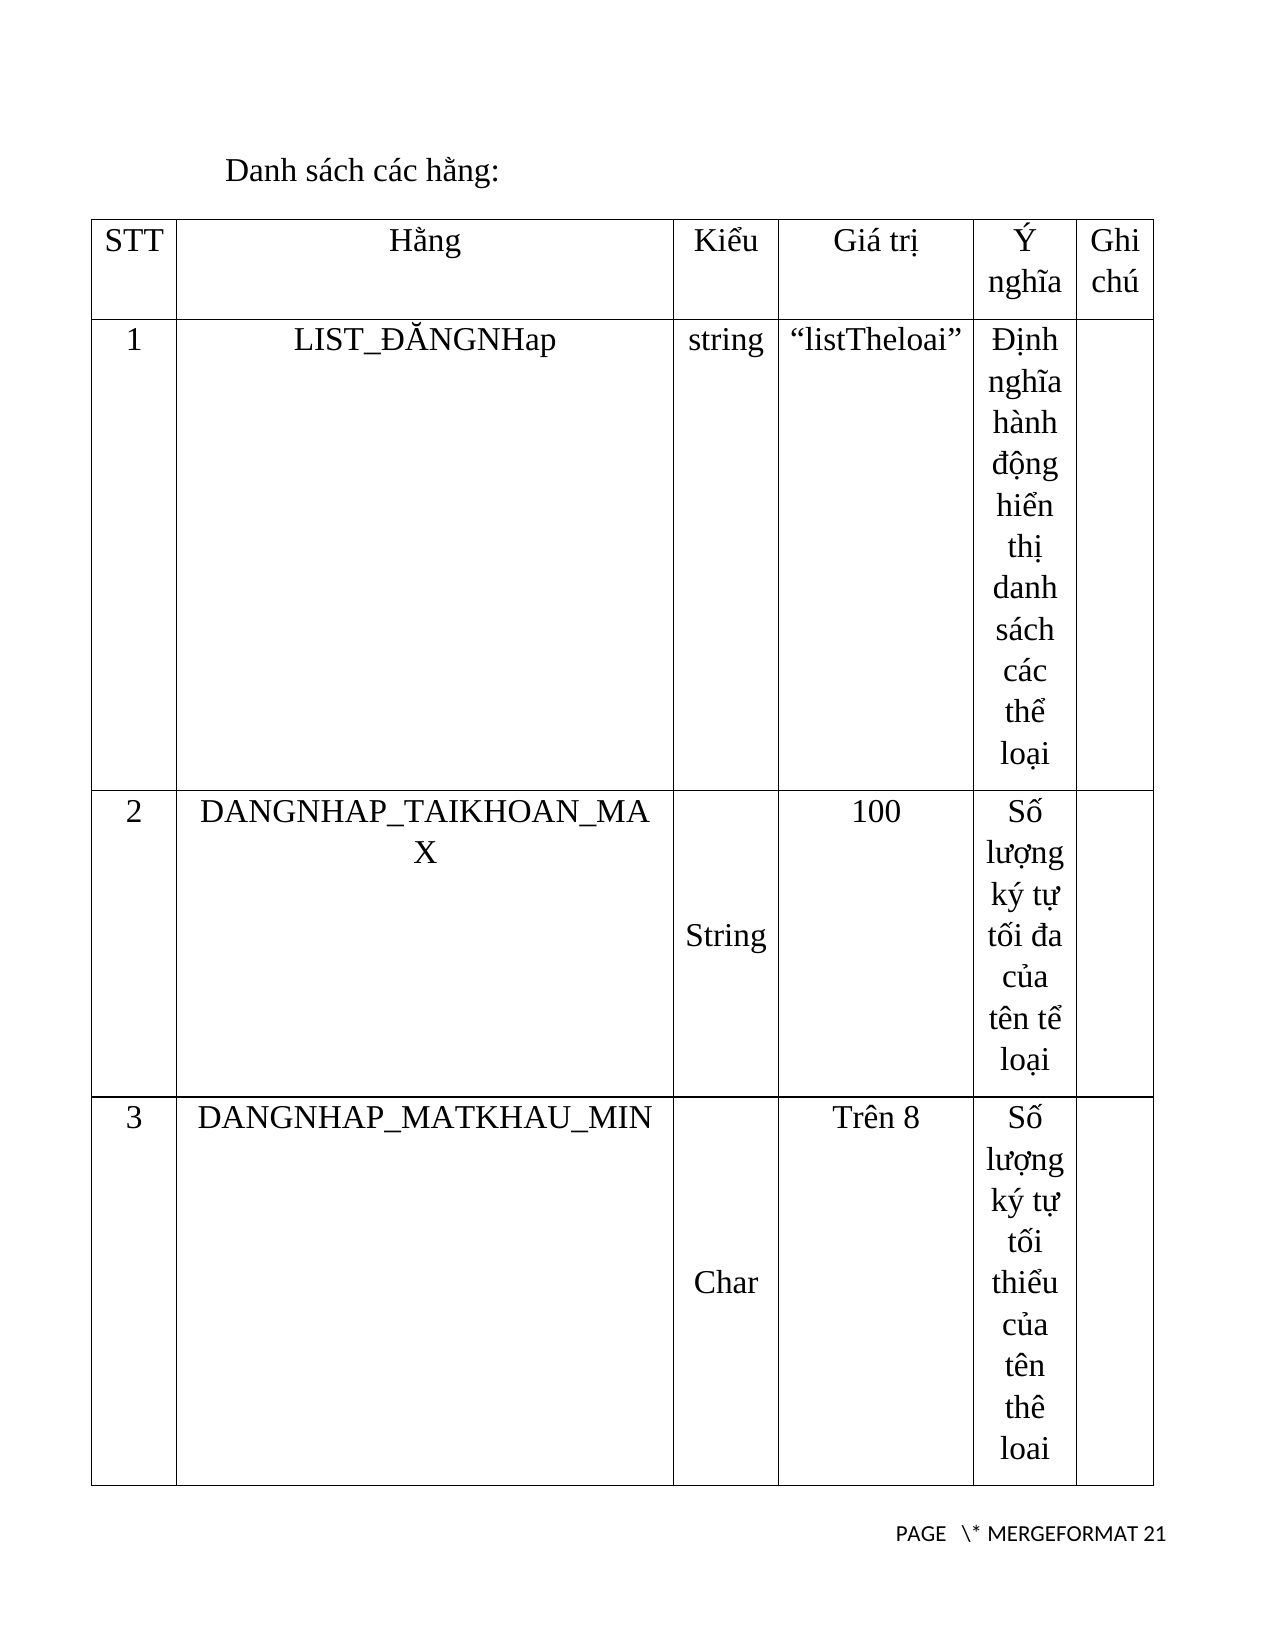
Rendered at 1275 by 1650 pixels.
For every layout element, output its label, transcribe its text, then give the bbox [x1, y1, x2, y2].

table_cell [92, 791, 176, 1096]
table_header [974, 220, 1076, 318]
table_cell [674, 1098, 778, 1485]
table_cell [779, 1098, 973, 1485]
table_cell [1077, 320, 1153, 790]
list Danh sách các hằng: [225, 150, 1167, 188]
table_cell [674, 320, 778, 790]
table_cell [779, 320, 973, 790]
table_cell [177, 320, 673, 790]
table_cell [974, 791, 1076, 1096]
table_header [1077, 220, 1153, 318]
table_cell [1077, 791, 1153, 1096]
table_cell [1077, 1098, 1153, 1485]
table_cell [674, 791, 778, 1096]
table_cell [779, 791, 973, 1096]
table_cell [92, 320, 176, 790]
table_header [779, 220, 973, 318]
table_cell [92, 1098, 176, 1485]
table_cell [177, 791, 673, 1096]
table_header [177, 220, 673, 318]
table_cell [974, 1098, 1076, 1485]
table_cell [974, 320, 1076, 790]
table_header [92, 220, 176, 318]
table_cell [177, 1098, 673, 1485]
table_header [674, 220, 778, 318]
